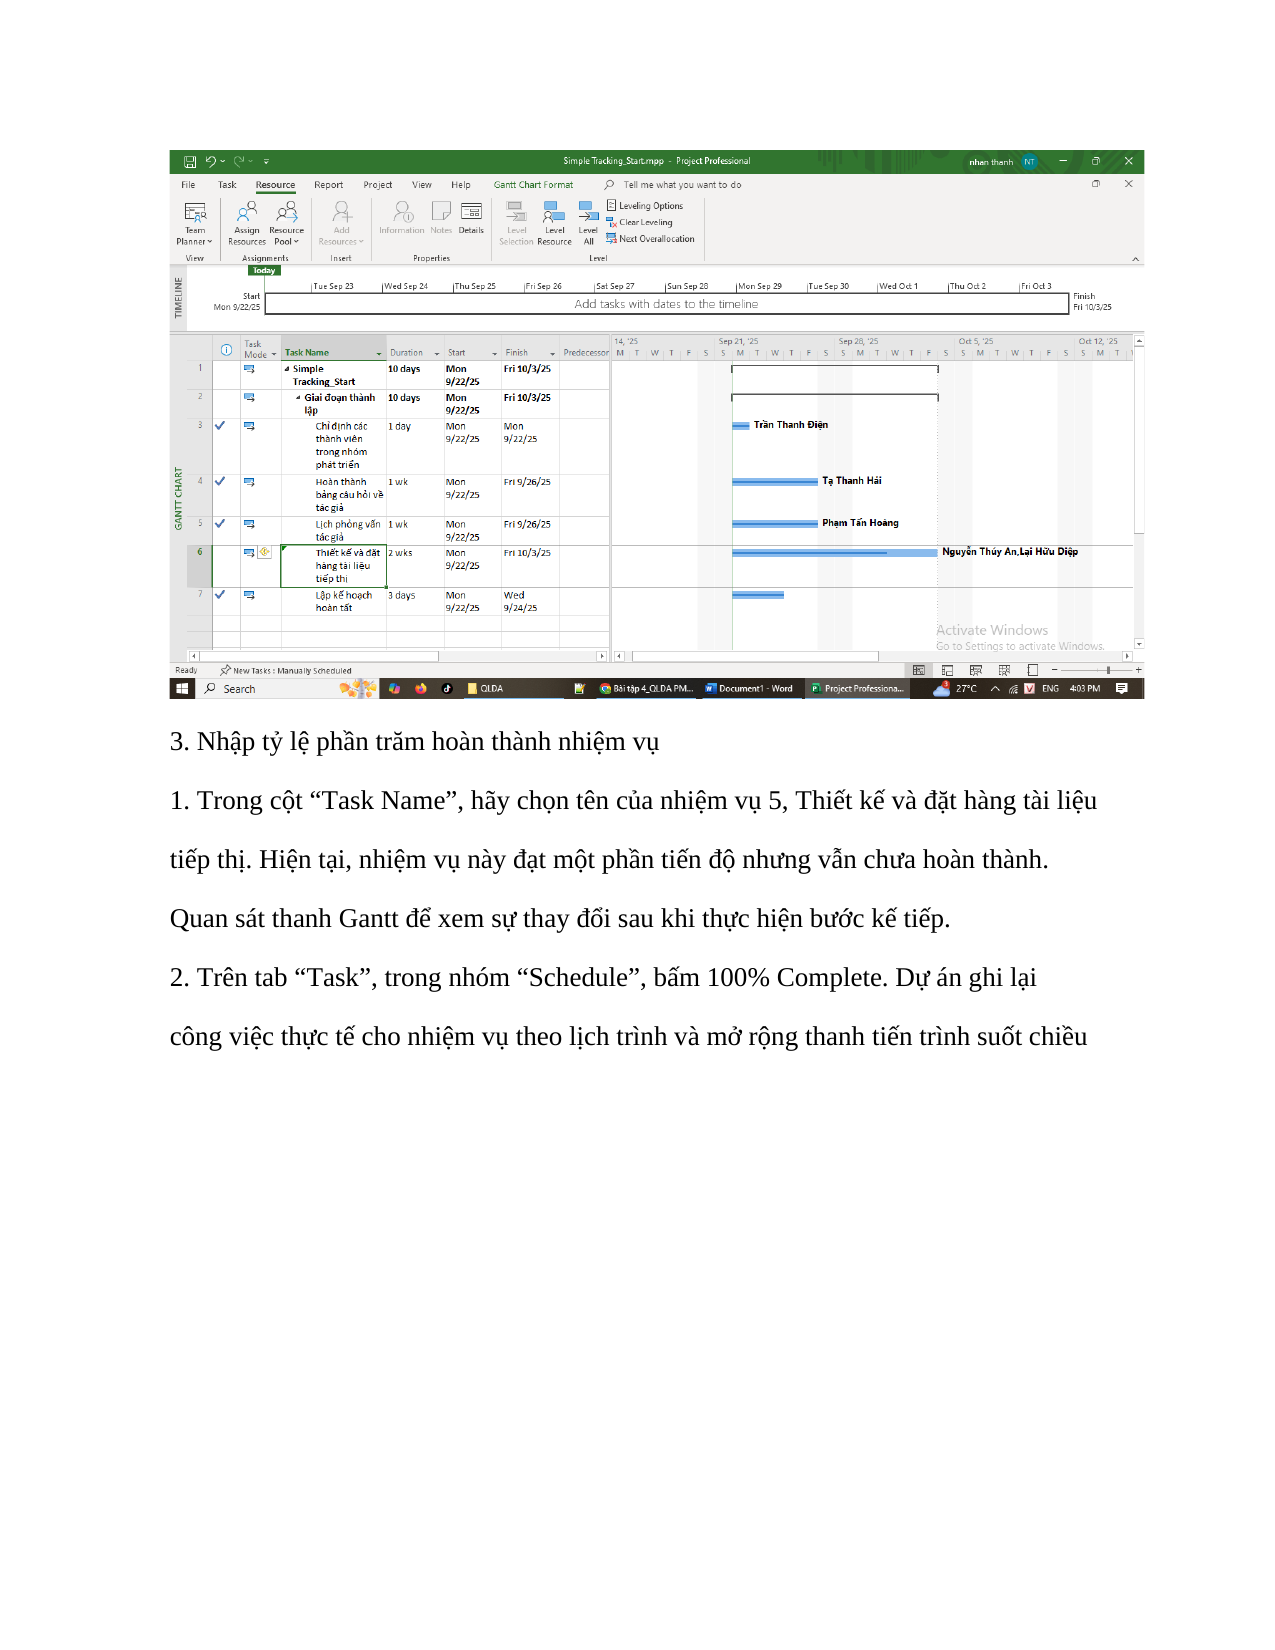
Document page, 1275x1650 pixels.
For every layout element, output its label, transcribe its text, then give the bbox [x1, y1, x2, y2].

text Quan sát thanh Gantt để xem sự thay đổi sau khi thực hiện bước kế tiếp. [150, 902, 1125, 933]
text 2. Trên tab “Task”, trong nhóm “Schedule”, bấm 100% Complete. Dự án ghi lại [150, 961, 1125, 992]
text tiếp thị. Hiện tại, nhiệm vụ này đạt một phần tiến độ nhưng vẫn chưa hoàn thành. [150, 843, 1125, 874]
text 1. Trong cột “Task Name”, hãy chọn tên của nhiệm vụ 5, Thiết kế và đặt hàng tài liệu [150, 784, 1125, 815]
subtitle 3. Nhập tỷ lệ phần trăm hoàn thành nhiệm vụ [150, 724, 1125, 756]
text công việc thực tế cho nhiệm vụ theo lịch trình và mở rộng thanh tiến trình suốt chiều [150, 1020, 1125, 1052]
picture [169, 150, 1145, 699]
